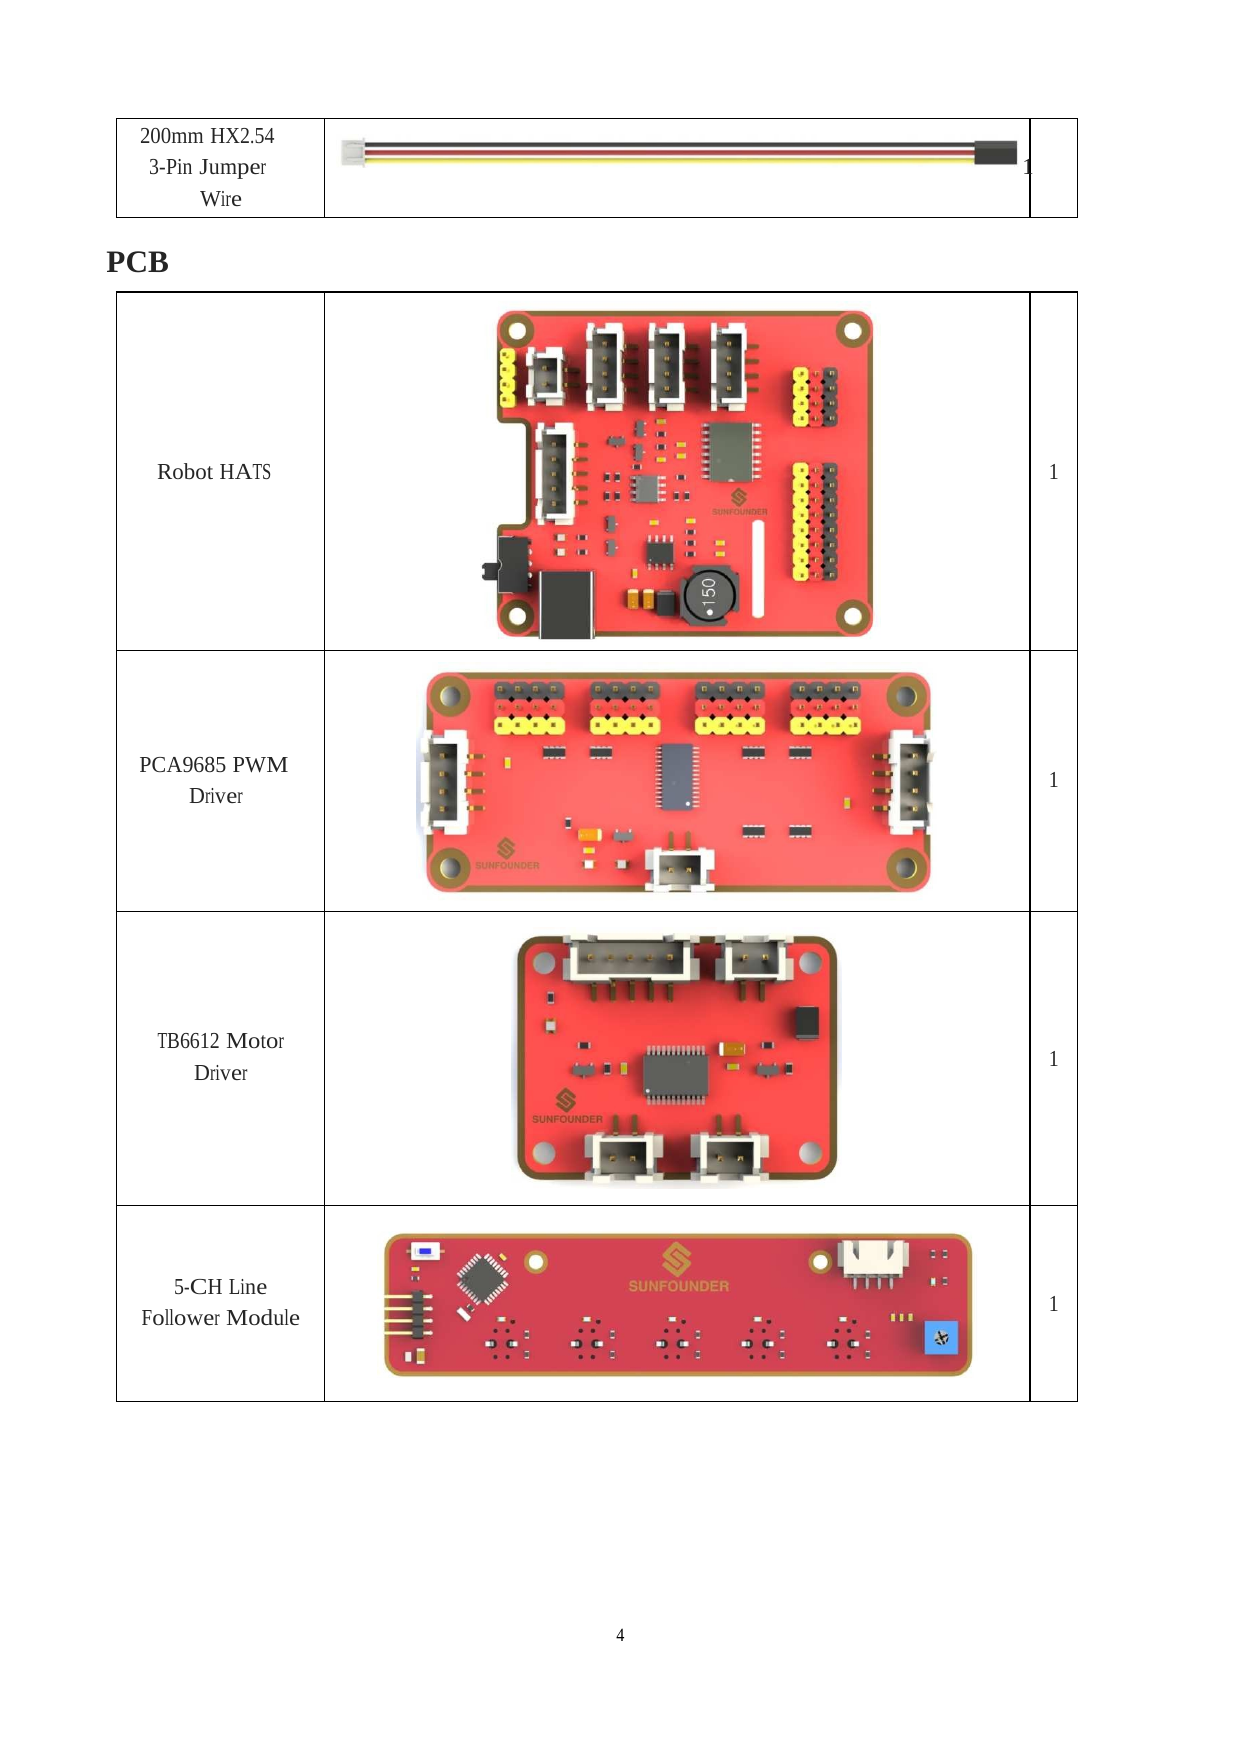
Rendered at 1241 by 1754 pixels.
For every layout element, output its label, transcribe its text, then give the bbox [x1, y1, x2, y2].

text 4 [611, 1624, 629, 1645]
table_cell [325, 651, 1029, 911]
picture [511, 927, 842, 1189]
table_cell [325, 1206, 1029, 1401]
picture [474, 301, 881, 642]
table_cell 1 [1031, 651, 1077, 911]
table_cell 1 [1031, 1206, 1077, 1401]
table_header Robot HATS [117, 293, 324, 650]
text Wire [192, 184, 249, 211]
text 200mm HX2.54 [140, 122, 1090, 148]
table_cell [325, 912, 1029, 1204]
table_header 1 [1031, 293, 1077, 650]
text 3-Pin Jumper 1 [149, 153, 1090, 179]
table_cell 5-CH Line Follower Module [117, 1206, 324, 1401]
table_cell TB6612 Motor Driver [117, 912, 324, 1204]
table_header [325, 293, 1029, 650]
picture [377, 1220, 978, 1387]
table_cell PCA9685 PWM Driver [117, 651, 324, 911]
table_cell 1 [1031, 912, 1077, 1204]
text PCB [106, 243, 1090, 279]
picture [336, 148, 1019, 153]
picture [416, 662, 937, 901]
